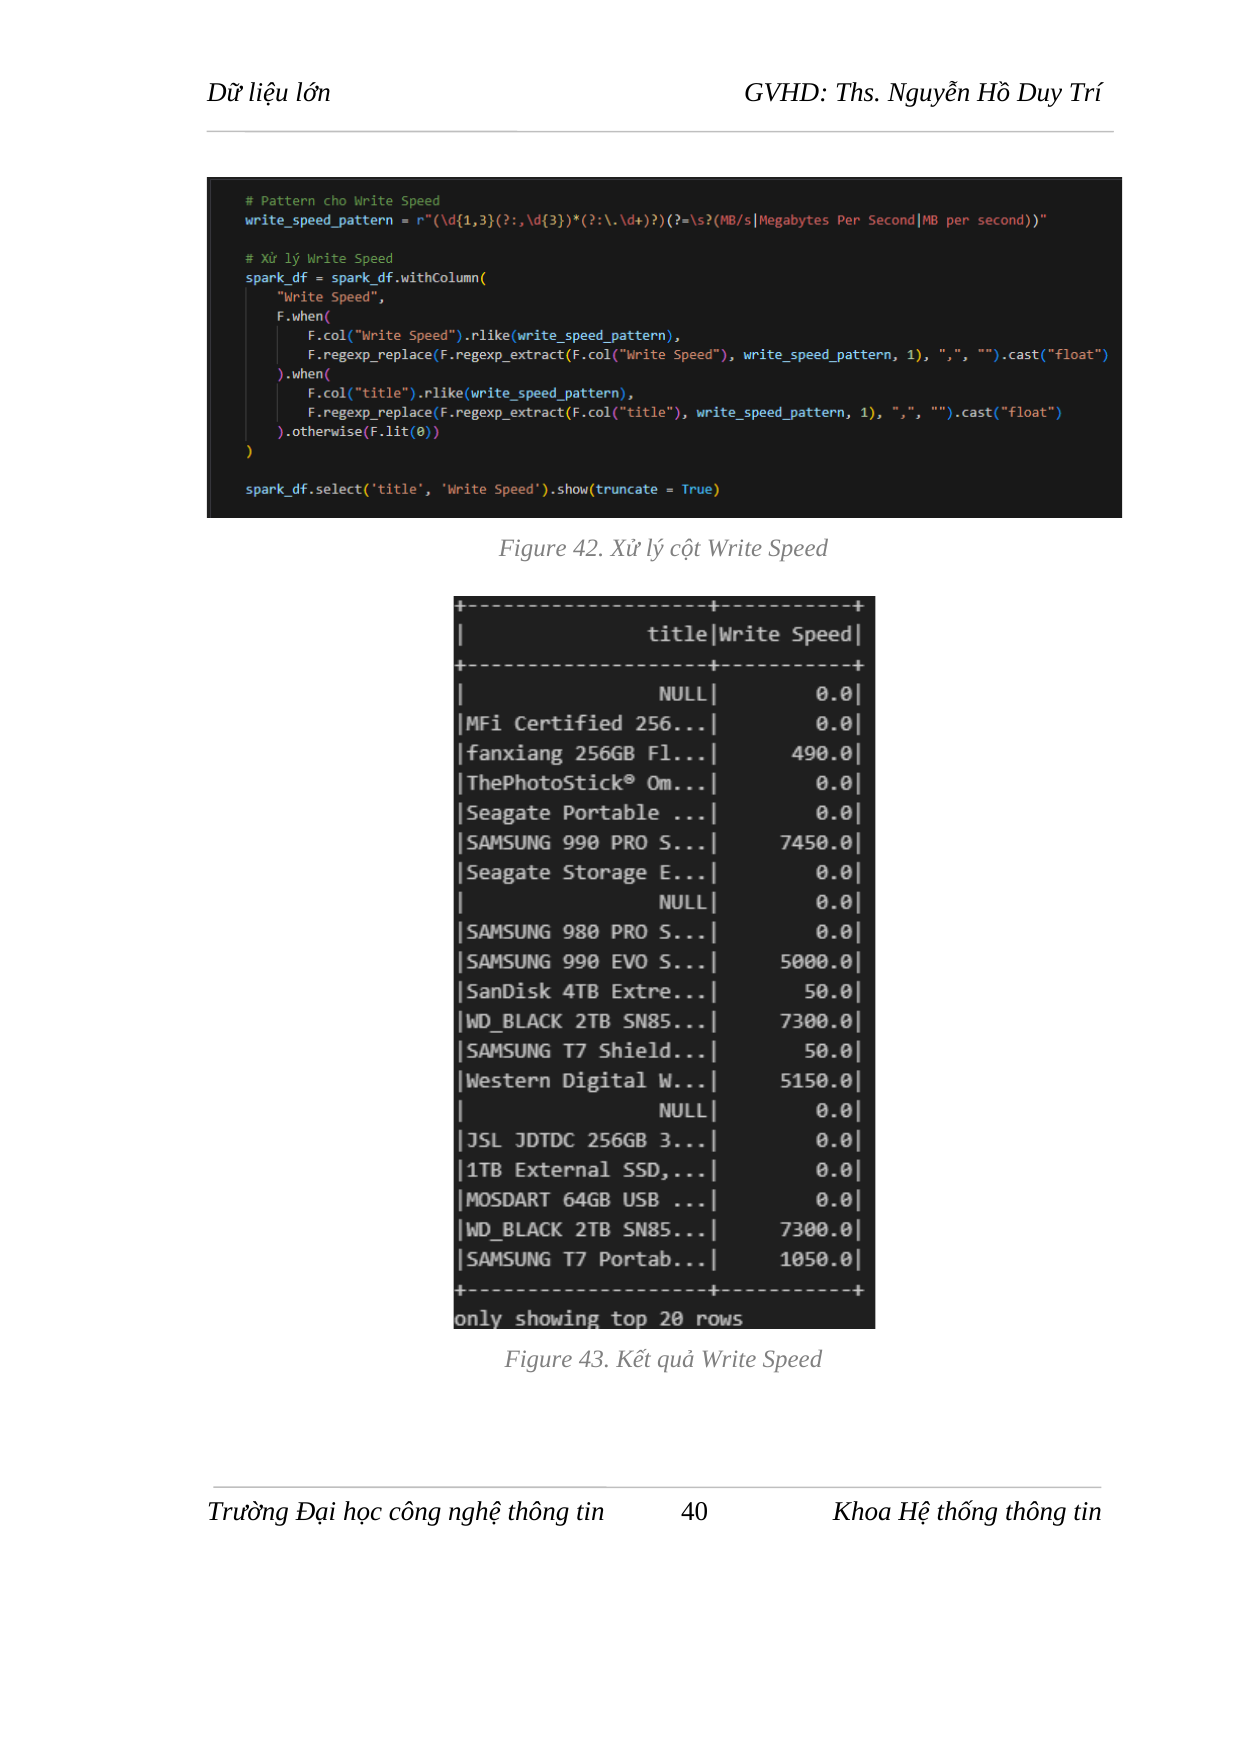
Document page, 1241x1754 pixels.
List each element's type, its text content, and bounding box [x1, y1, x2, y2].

text Figure 43. Kết quả Write Speed [207, 1344, 1122, 1372]
picture [453, 596, 876, 1329]
text Figure 42. Xử lý cột Write Speed [207, 533, 1122, 562]
picture [206, 177, 1123, 518]
